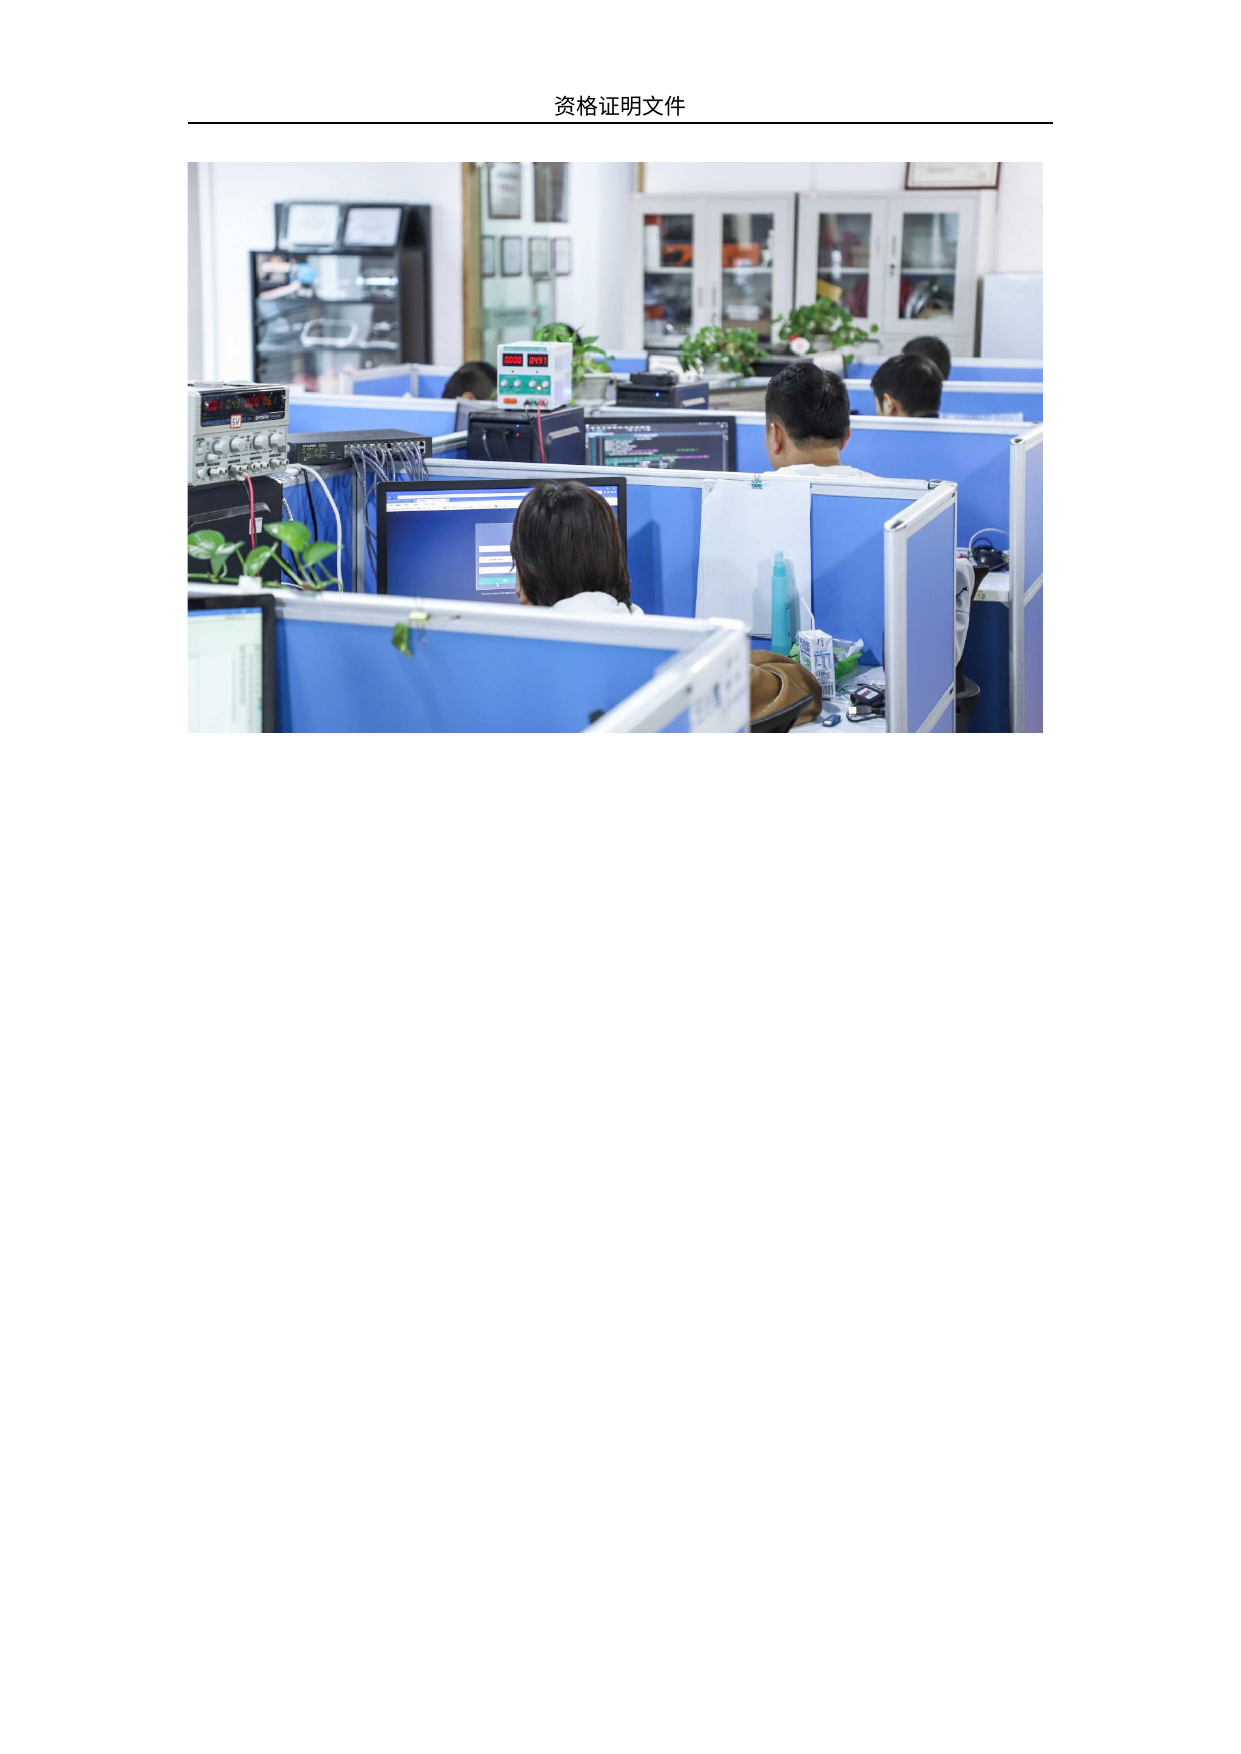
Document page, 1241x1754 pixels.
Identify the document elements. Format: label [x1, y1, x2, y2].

picture [187, 162, 1043, 733]
